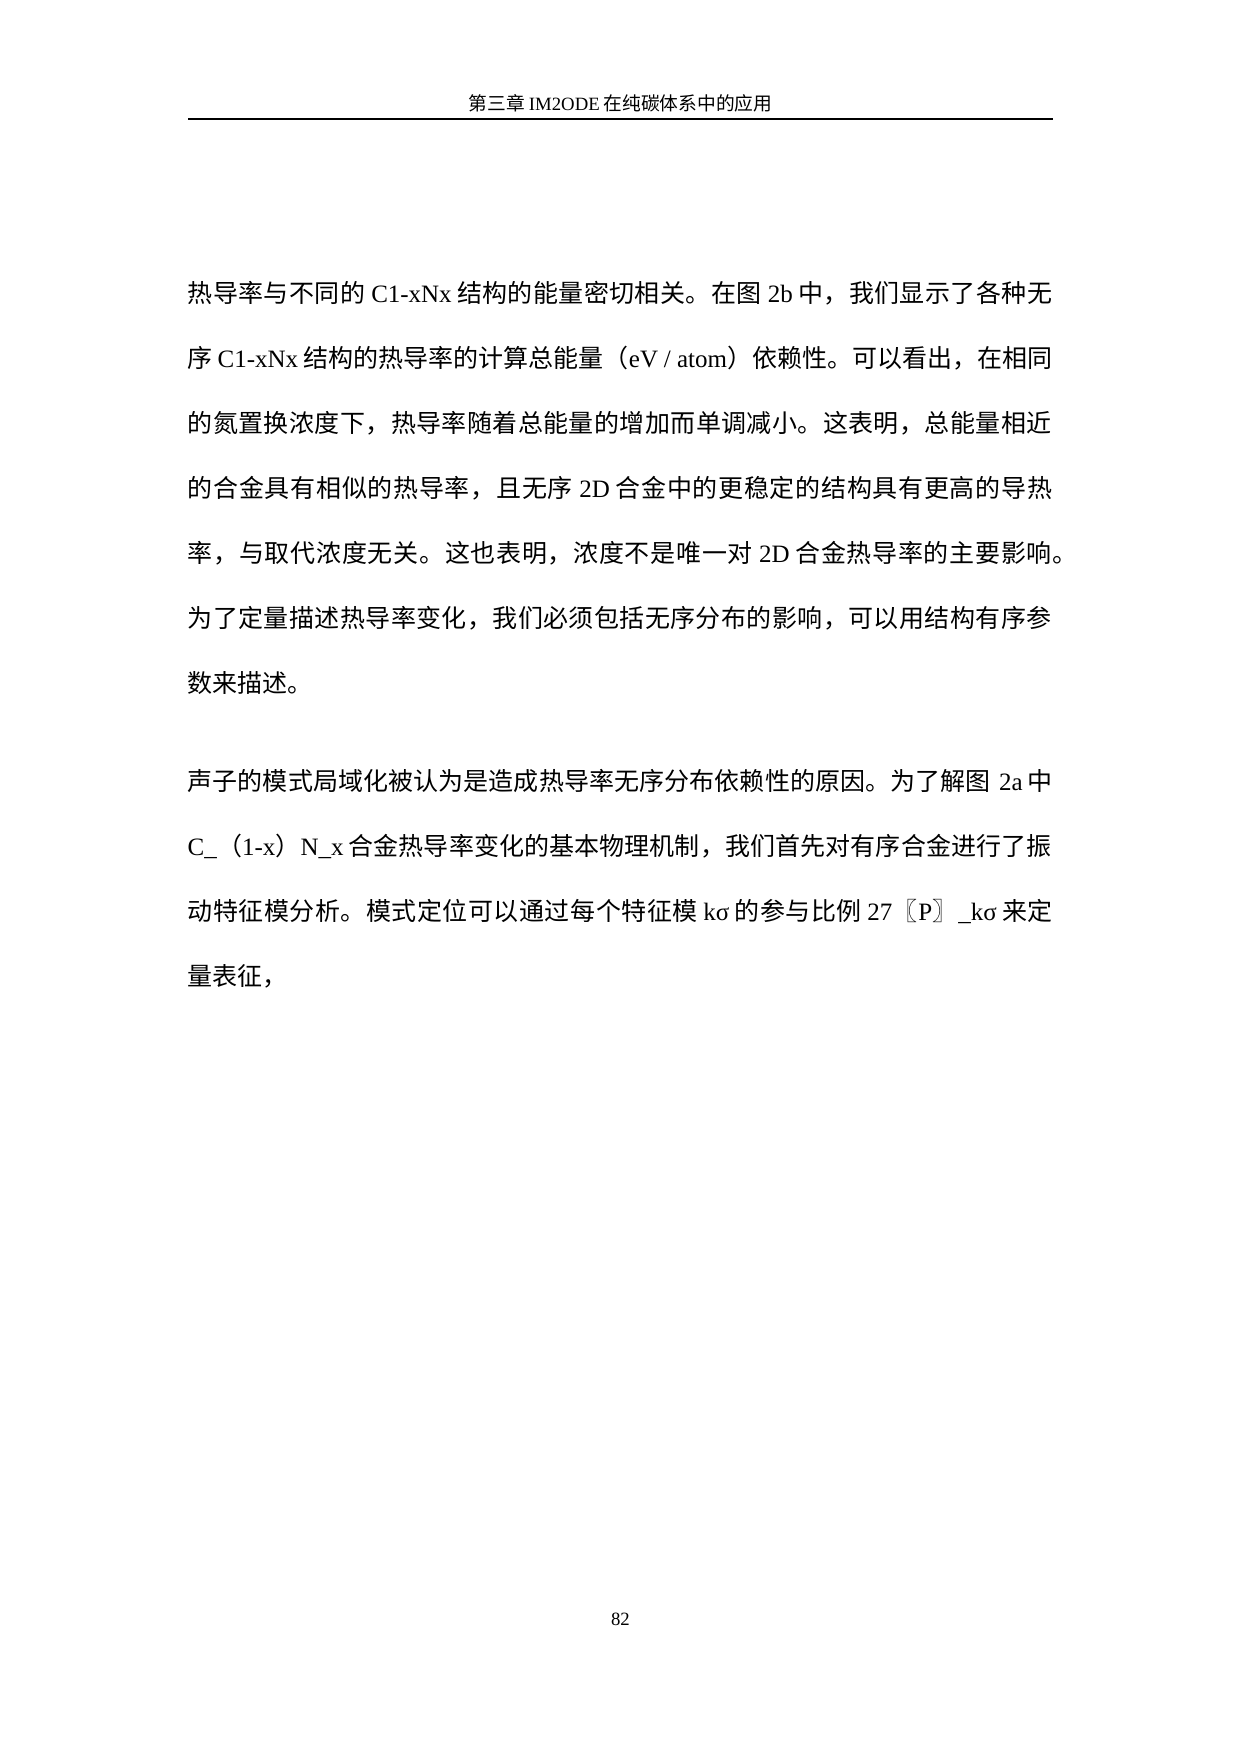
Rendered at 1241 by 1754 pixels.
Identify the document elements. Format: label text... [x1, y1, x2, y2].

text 声子的模式局域化被认为是造成热导率无序分布依赖性的原因。为了解图2a中C_（1-x）N_x合金热导率变化的基本物理机制，我们首先对有序合金进行了振动特征模分析。模式定位可以通过每个特征模kσ的参与比例27〖P〗_kσ来定量表征， [187, 747, 1053, 1007]
text 热导率与不同的C1-xNx结构的能量密切相关。在图2b中，我们显示了各种无序C1-xNx结构的热导率的计算总能量（eV / atom）依赖性。可以看出，在相同的氮置换浓度下，热导率随着总能量的增加而单调减小。这表明，总能量相近的合金具有相似的热导率，且无序2D合金中的更稳定的结构具有更高的导热率，与取代浓度无关。这也表明，浓度不是唯一对2D合金热导率的主要影响。为了定量描述热导率变化，我们必须包括无序分布的影响，可以用结构有序参数来描述。 [187, 259, 1053, 714]
